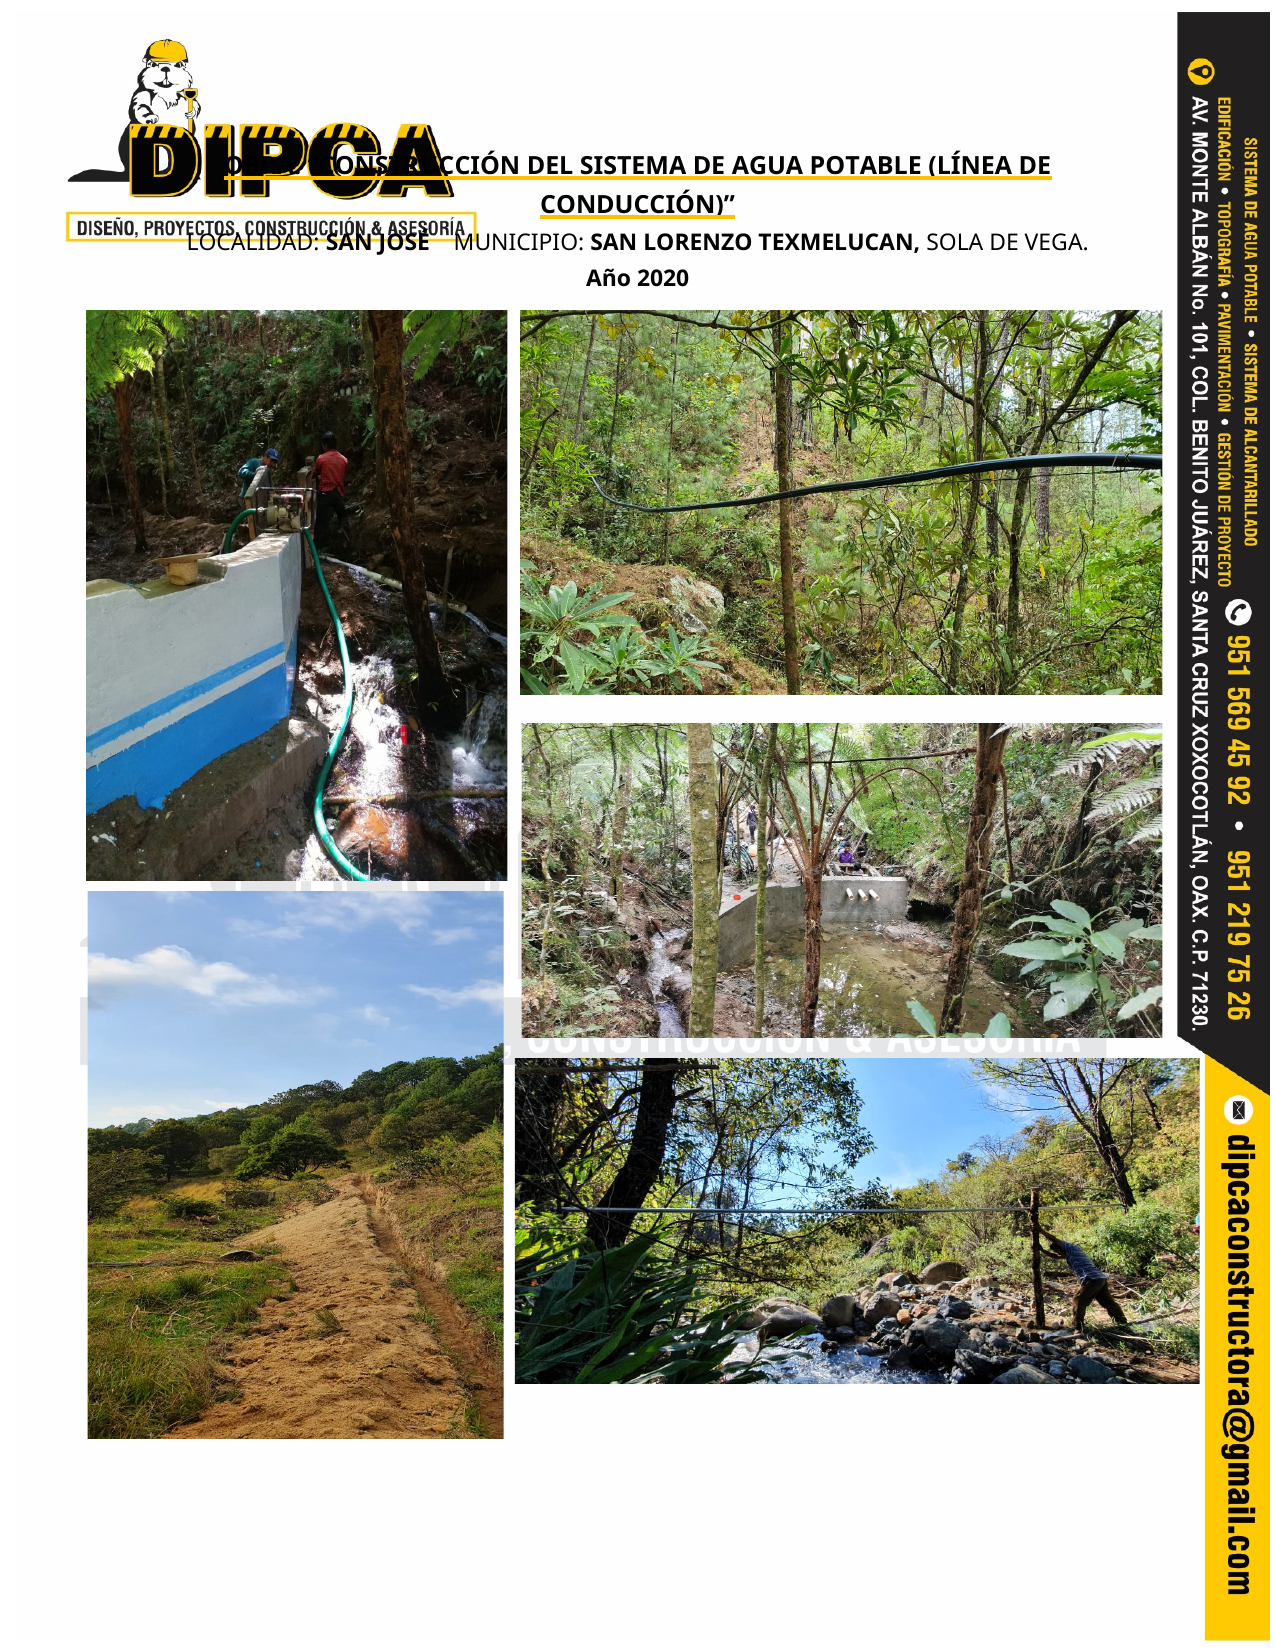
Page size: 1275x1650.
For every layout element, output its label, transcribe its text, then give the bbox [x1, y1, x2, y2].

picture [14, 11, 1270, 1641]
text LOCALIDAD: SAN JOSÉ MUNICIPIO: SAN LORENZO TEXMELUCAN, SOLA DE VEGA. [177, 226, 1098, 257]
text Año 2020 [177, 262, 1098, 293]
text OBRA: “CONSTRUCCIÓN DEL SISTEMA DE AGUA POTABLE (LÍNEA DE CONDUCCIÓN)” [177, 148, 1098, 221]
